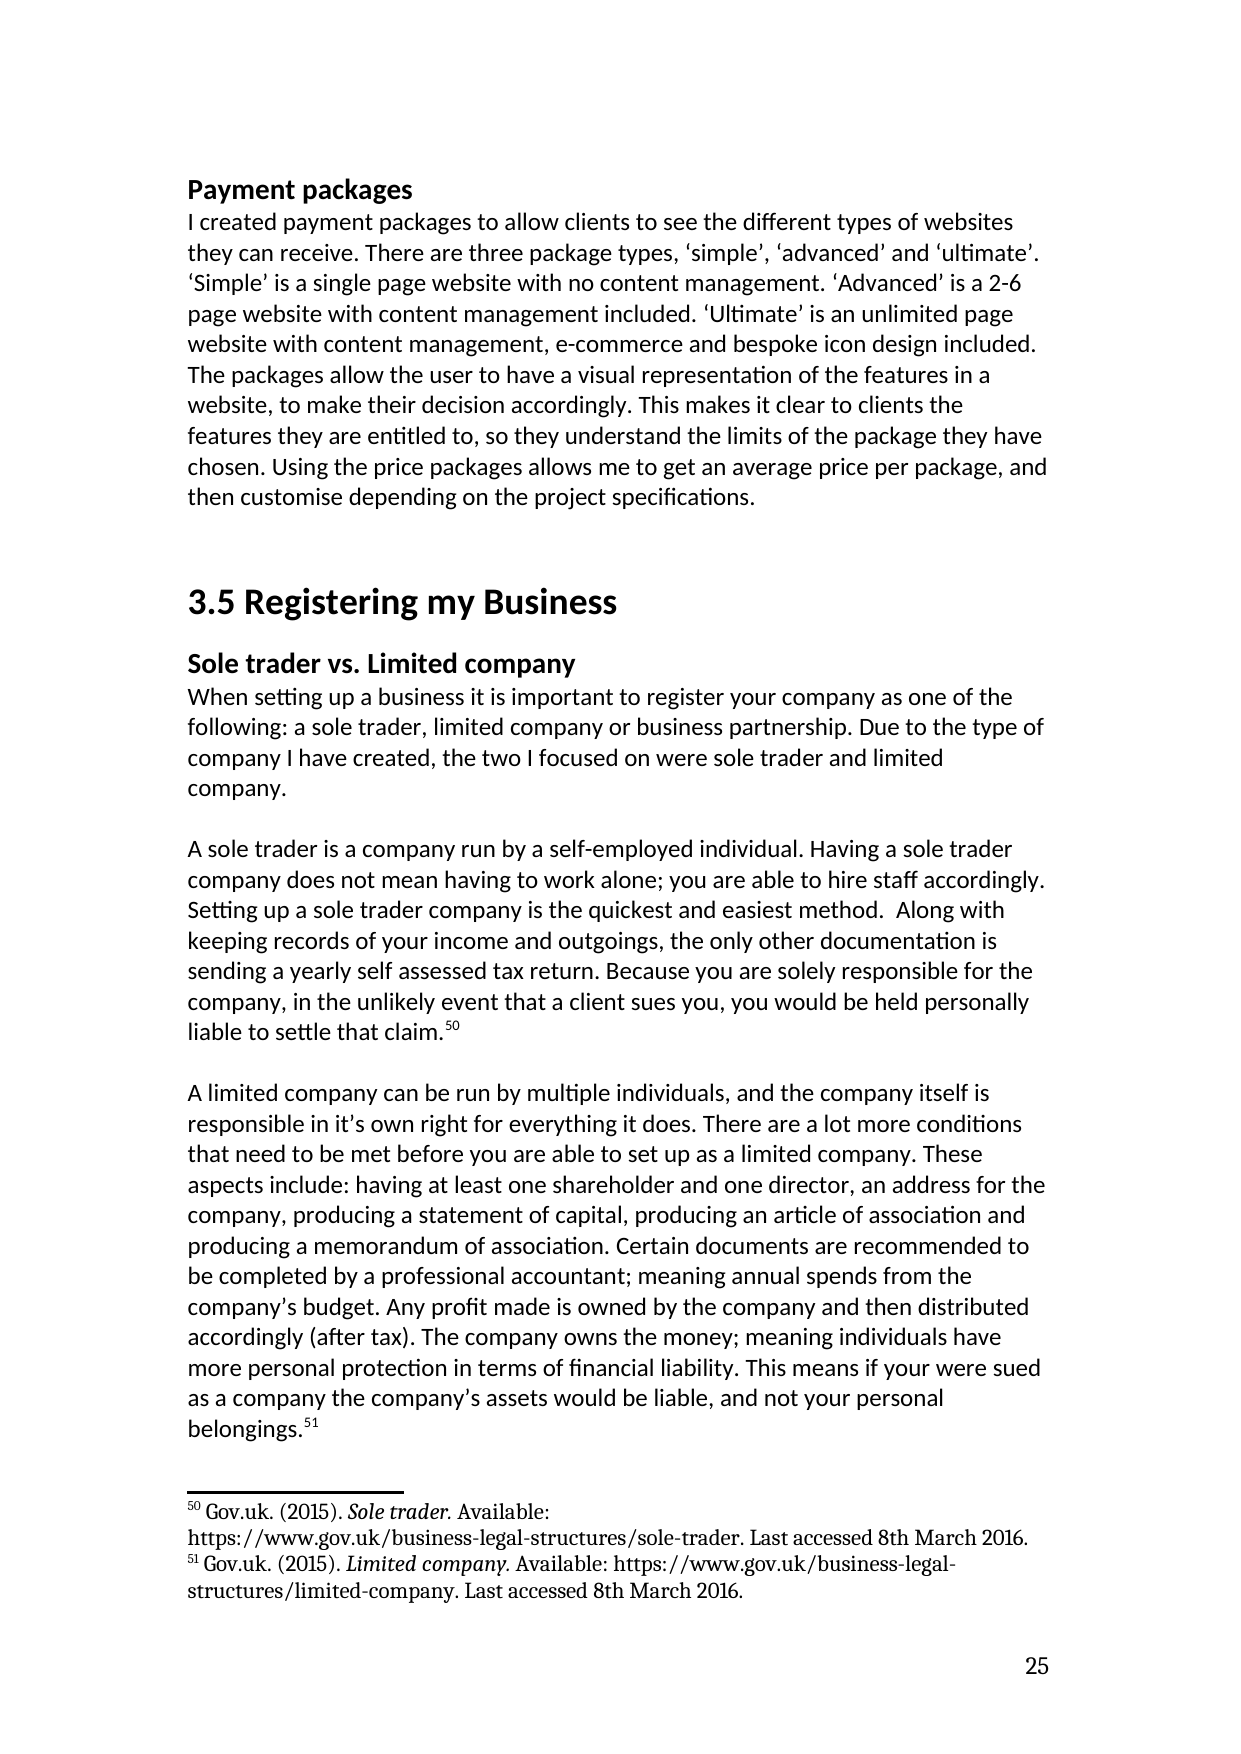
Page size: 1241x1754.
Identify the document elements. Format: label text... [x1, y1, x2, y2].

subtitle 3.5 Registering my Business [187, 532, 1049, 624]
text I created payment packages to allow clients to see the different types of websites they can receive. There are three package types, ‘simple’, ‘advanced’ and ‘ultimate’. ‘Simple’ is a single page website with no content management. ‘Advanced’ is a 2-6 page website with content management included. ‘Ultimate’ is an unlimited page website with content management, e-commerce and bespoke icon design included. The packages allow the user to have a visual representation of the features in a website, to make their decision accordingly. This makes it clear to clients the features they are entitled to, so they understand the limits of the package they have chosen. Using the price packages allows me to get an average price per package, and then customise depending on the project specifications. [187, 206, 1049, 512]
text When setting up a business it is important to register your company as one of the following: a sole trader, limited company or business partnership. Due to the type of company I have created, the two I focused on were sole trader and limited company. [187, 681, 1049, 803]
text A limited company can be run by multiple individuals, and the company itself is responsible in it’s own right for everything it does. There are a lot more conditions that need to be met before you are able to set up as a limited company. These aspects include: having at least one shareholder and one director, an address for the company, producing a statement of capital, producing an article of association and producing a memorandum of association. Certain documents are recommended to be completed by a professional accountant; meaning annual spends from the company’s budget. Any profit made is owned by the company and then distributed accordingly (after tax). The company owns the money; meaning individuals have more personal protection in terms of financial liability. This means if your were sued as a company the company’s assets would be liable, and not your personal belongings. [187, 1077, 1049, 1444]
text A sole trader is a company run by a self-employed individual. Having a sole trader company does not mean having to work alone; you are able to hire staff accordingly. Setting up a sole trader company is the quickest and easiest method. Along with keeping records of your income and outgoings, the only other documentation is sending a yearly self assessed tax return. Because you are solely responsible for the company, in the unlikely event that a client sues you, you would be held personally liable to settle that claim. [187, 833, 1049, 1047]
subtitle Sole trader vs. Limited company [187, 645, 1049, 681]
subtitle Payment packages [187, 171, 1049, 206]
